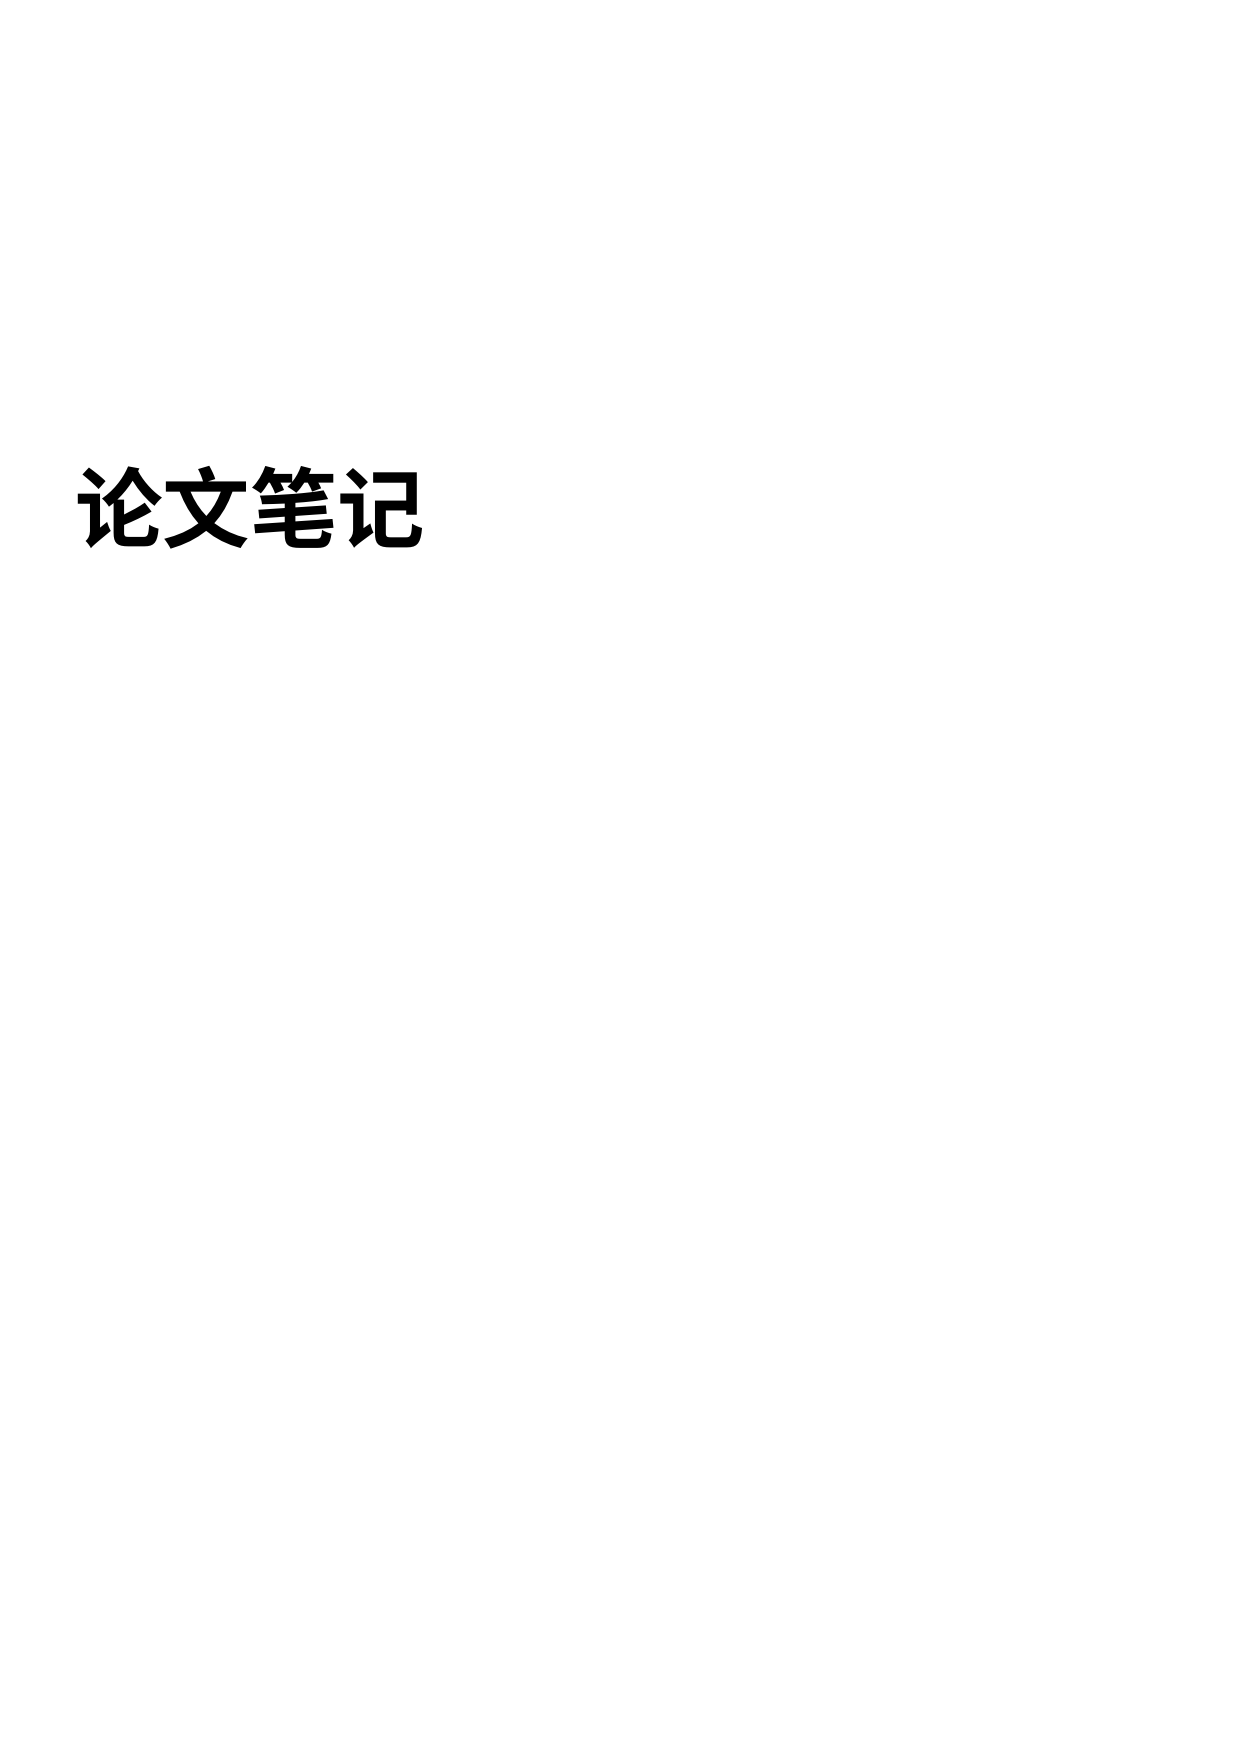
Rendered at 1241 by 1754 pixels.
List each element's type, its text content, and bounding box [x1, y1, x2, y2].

text 论文笔记 [75, 438, 1165, 568]
